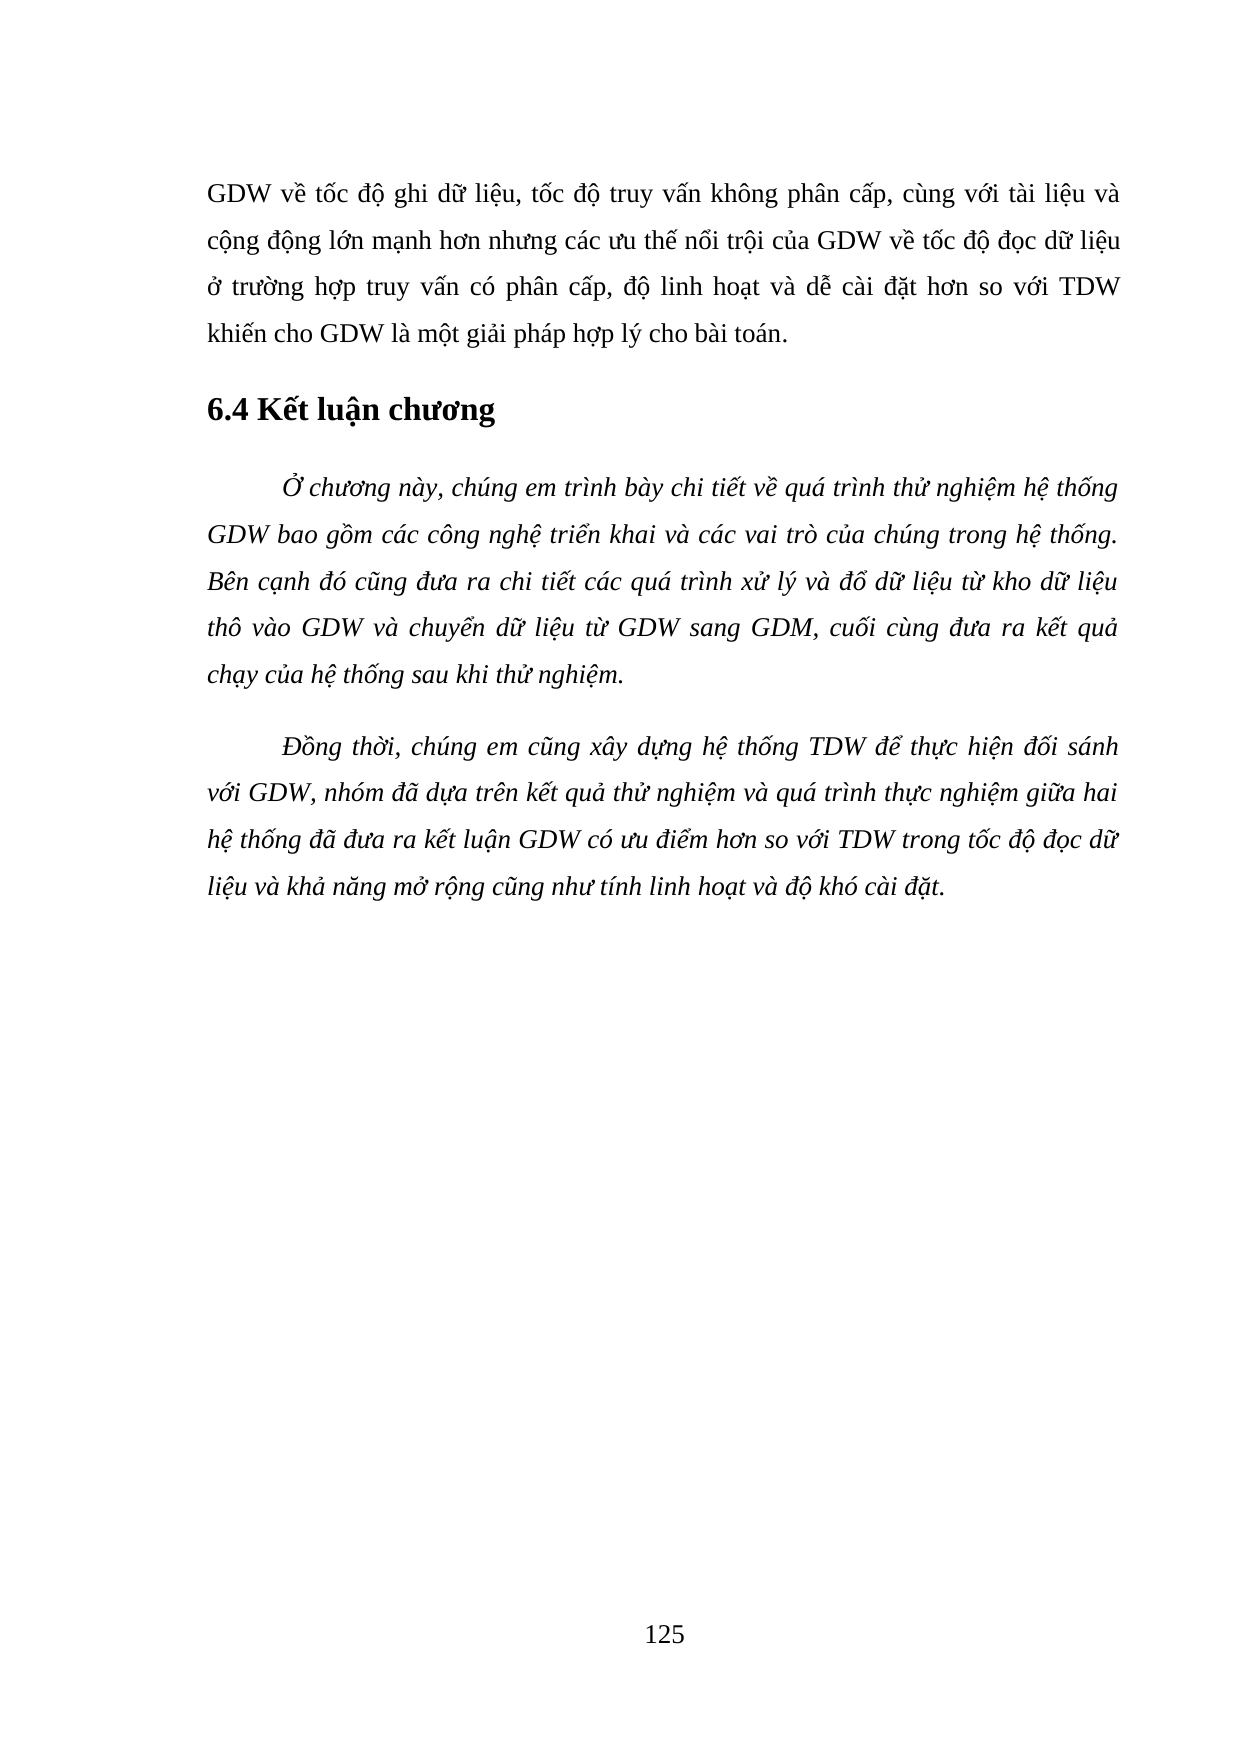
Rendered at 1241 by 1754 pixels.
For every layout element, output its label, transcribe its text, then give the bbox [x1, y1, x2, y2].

text Đồng thời, chúng em cũng xây dựng hệ thống TDW để thực hiện đối sánh với GDW, nhóm đã dựa trên kết quả thử nghiệm và quá trình thực nghiệm giữa hai hệ thống đã đưa ra kết luận GDW có ưu điểm hơn so với TDW trong tốc độ đọc dữ liệu và khả năng mở rộng cũng như tính linh hoạt và độ khó cài đặt. [207, 730, 1122, 901]
subtitle Kết luận chương [207, 389, 1122, 427]
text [207, 177, 1122, 348]
text Ở chương này, chúng em trình bày chi tiết về quá trình thử nghiệm hệ thống GDW bao gồm các công nghệ triển khai và các vai trò của chúng trong hệ thống. Bên cạnh đó cũng đưa ra chi tiết các quá trình xử lý và đổ dữ liệu từ kho dữ liệu thô vào GDW và chuyển dữ liệu từ GDW sang GDM, cuối cùng đưa ra kết quả chạy của hệ thống sau khi thử nghiệm. [207, 471, 1122, 689]
